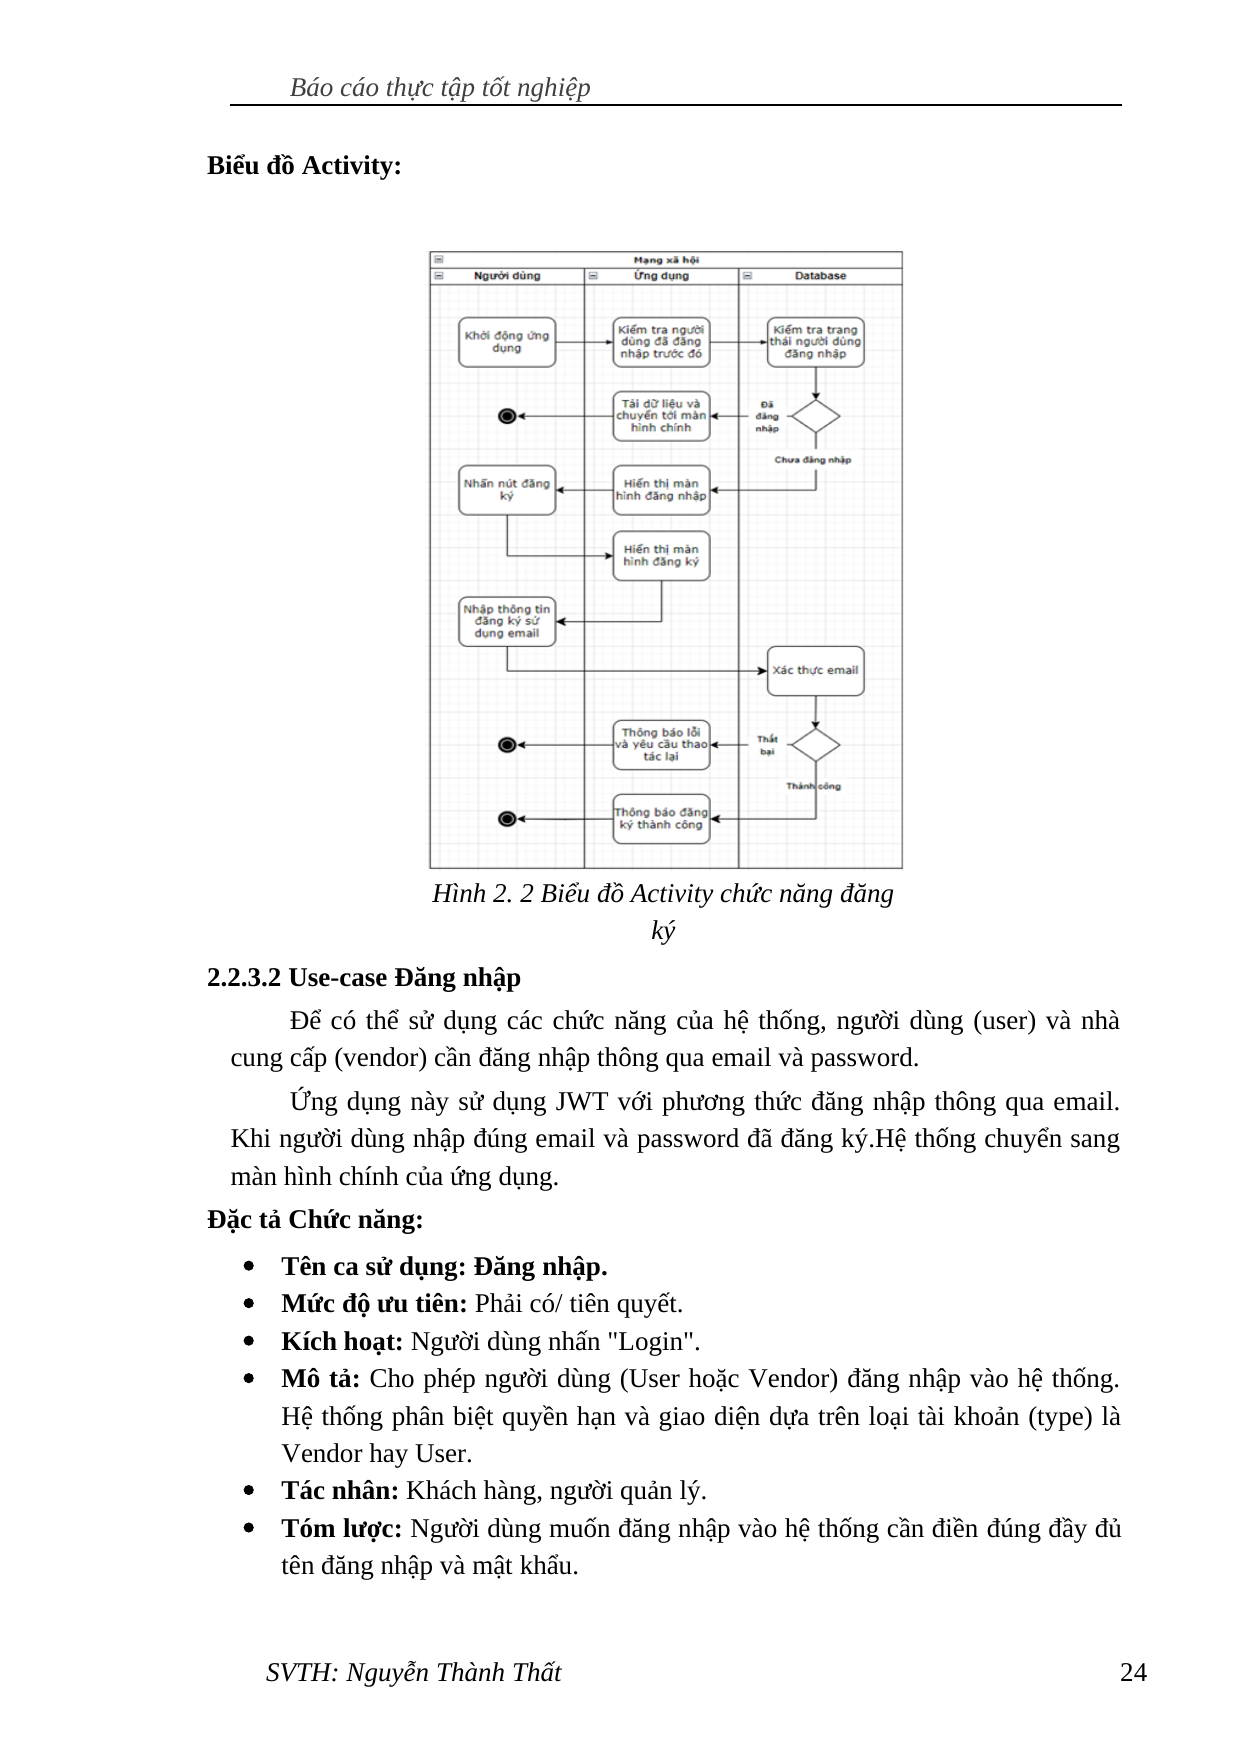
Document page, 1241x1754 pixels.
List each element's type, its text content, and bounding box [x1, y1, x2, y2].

text Ứng dụng này sử dụng JWT với phương thức đăng nhập thông qua email. Khi người dùng nhập đúng email và password đã đăng ký.Hệ thống chuyển sang màn hình chính của ứng dụng. [230, 1085, 1122, 1191]
list Kích hoạt: Người dùng nhấn "Login". [244, 1325, 1122, 1356]
list Tác nhân: Khách hàng, người quản lý. [244, 1474, 1122, 1506]
text Để có thể sử dụng các chức năng của hệ thống, người dùng (user) và nhà cung cấp (vendor) cần đăng nhập thông qua email và password. [230, 1004, 1122, 1073]
list Mô tả: Cho phép người dùng (User hoặc Vendor) đăng nhập vào hệ thống. Hệ thống phân biệt quyền hạn và giao diện dựa trên loại tài khoản (type) là Vendor hay User. [244, 1362, 1122, 1468]
picture [425, 250, 904, 871]
list Tóm lược: Người dùng muốn đăng nhập vào hệ thống cần điền đúng đầy đủ tên đăng nhập và mật khẩu. [244, 1512, 1122, 1580]
list Mức độ ưu tiên: Phải có/ tiên quyết. [244, 1287, 1122, 1318]
text Đặc tả Chức năng: [207, 1203, 1122, 1234]
list Tên ca sử dụng: Đăng nhập. [244, 1250, 1122, 1281]
text Biểu đồ Activity: [207, 149, 1122, 180]
